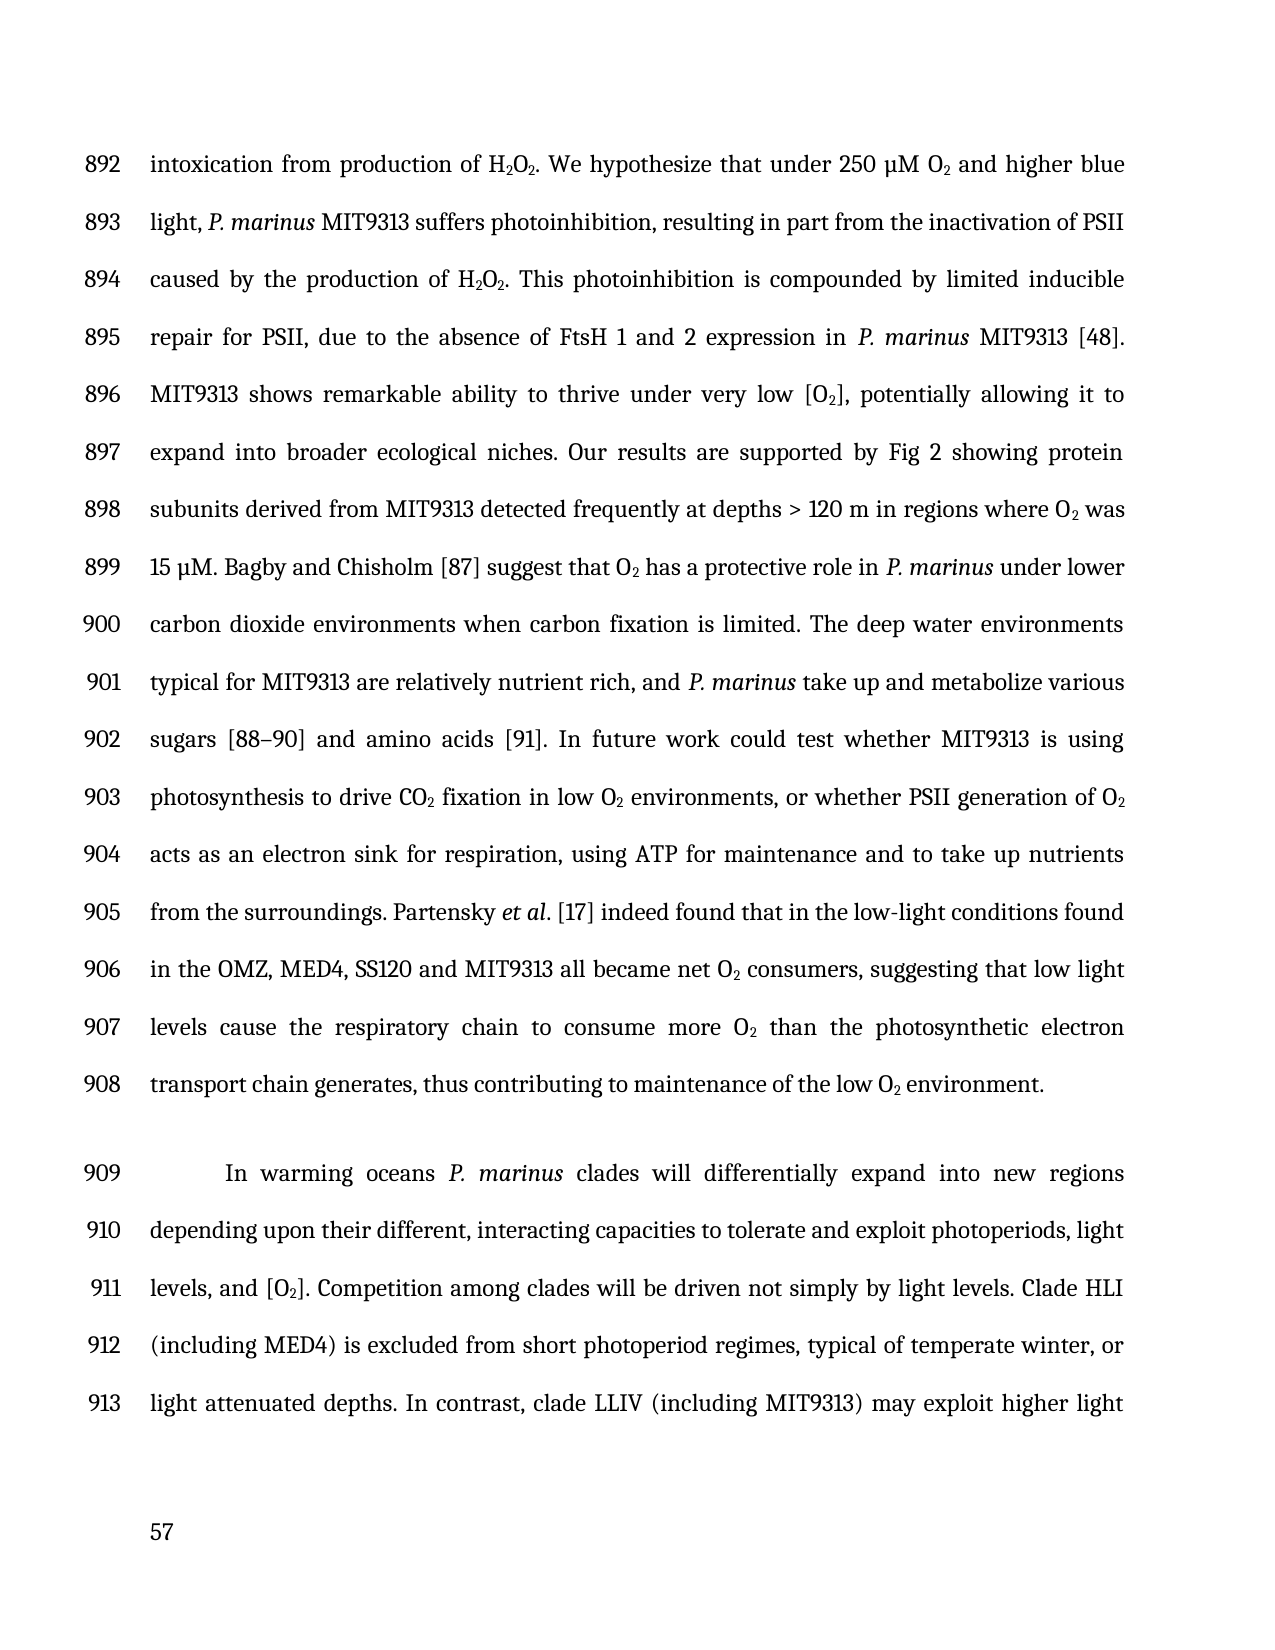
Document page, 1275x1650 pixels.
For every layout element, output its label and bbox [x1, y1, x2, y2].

text [150, 150, 1125, 1099]
text [150, 1159, 1125, 1417]
